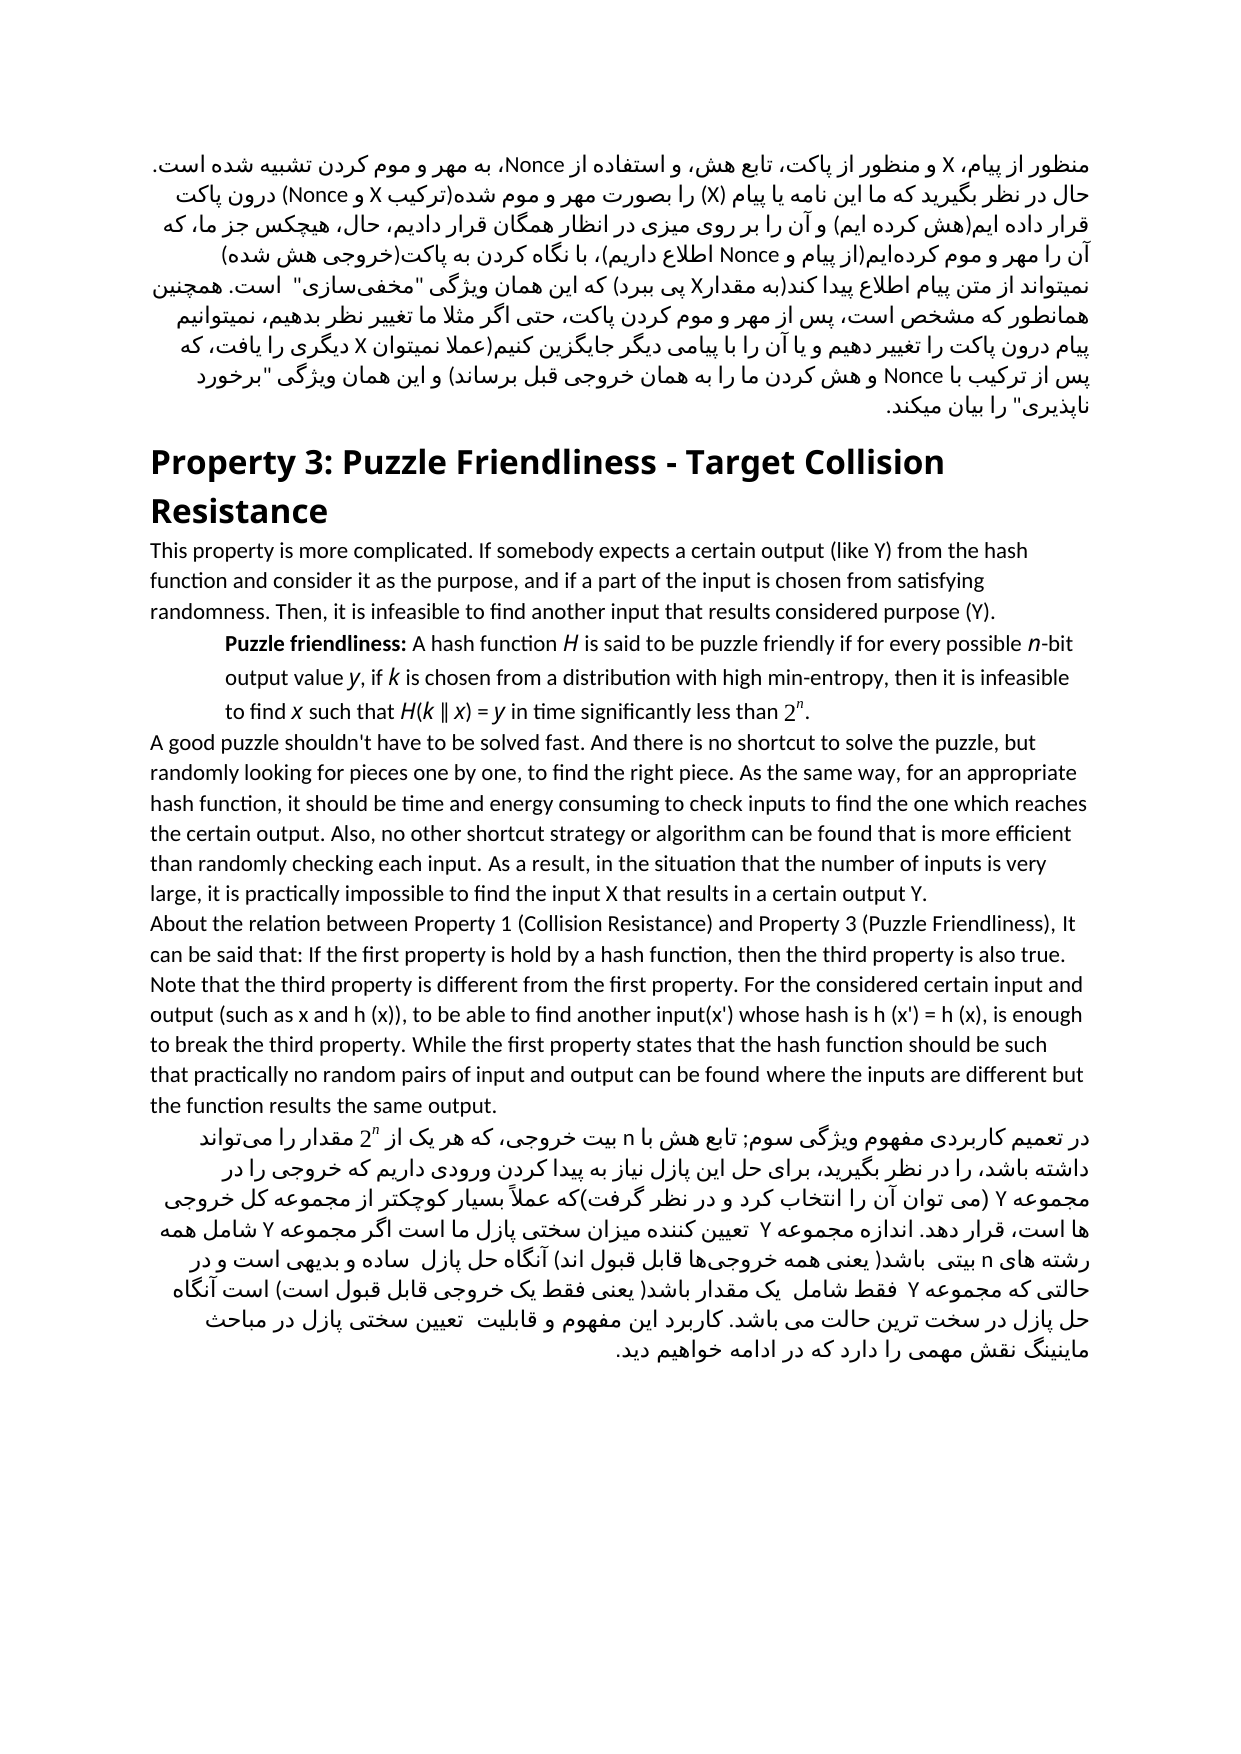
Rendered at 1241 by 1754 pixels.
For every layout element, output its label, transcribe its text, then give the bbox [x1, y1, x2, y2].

text About the relation between Property 1 (Collision Resistance) and Property 3 (Puzzle Friendliness), It can be said that: If the first property is hold by a hash function, then the third property is also true. Note that the third property is different from the first property. For the considered certain input and output (such as x and h (x)), to be able to find another input(x') whose hash is h (x') = h (x), is enough to break the third property. While the first property states that the hash function should be such that practically no random pairs of input and output can be found where the inputs are different but the function results the same output. [150, 909, 1090, 1119]
text در تعمیم کاربردی مفهوم ویژگی سوم; تابع هش با n بیت خروجی، که هر یک از مقدار را می‌تواند داشته باشد، را در نظر بگیرید، برای حل این پازل نیاز به پیدا کردن ورودی داریم که خروجی را در مجموعه Y (می توان آن را انتخاب کرد و در نظر گرفت)که عملاً بسیار کوچکتر از مجموعه کل خروجی ها است، قرار دهد. اندازه مجموعه Y تعیین کننده میزان سختی پازل ما است اگر مجموعه Y شامل همه رشته های n بیتی باشد( یعنی همه خروجی‌ها قابل قبول اند) آنگاه حل پازل ساده و بدیهی است و در حالتی که مجموعه Y فقط شامل یک مقدار باشد( یعنی فقط یک خروجی قابل قبول است) است آنگاه حل پازل در سخت ترین حالت می باشد. کاربرد این مفهوم و قابلیت تعیین سختی پازل در مباحث ماینینگ نقش مهمی را دارد که در ادامه خواهیم دید. [150, 1121, 1090, 1362]
text Puzzle friendliness: A hash function H is said to be puzzle friendly if for every possible n-bit output value y, if k is chosen from a distribution with high min-entropy, then it is infeasible to find x such that H(k ‖ x) = y in time significantly less than . [225, 627, 1090, 726]
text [150, 150, 1090, 420]
text This property is more complicated. If somebody expects a certain output (like Y) from the hash function and consider it as the purpose, and if a part of the input is chosen from satisfying randomness. Then, it is infeasible to find another input that results considered purpose (Y). [150, 536, 1090, 625]
subtitle Property 3: Puzzle Friendliness - Target Collision Resistance [150, 438, 1090, 533]
text A good puzzle shouldn't have to be solved fast. And there is no shortcut to solve the puzzle, but randomly looking for pieces one by one, to find the right piece. As the same way, for an appropriate hash function, it should be time and energy consuming to check inputs to find the one which reaches the certain output. Also, no other shortcut strategy or algorithm can be found that is more efficient than randomly checking each input. As a result, in the situation that the number of inputs is very large, it is practically impossible to find the input X that results in a certain output Y. [150, 728, 1090, 907]
